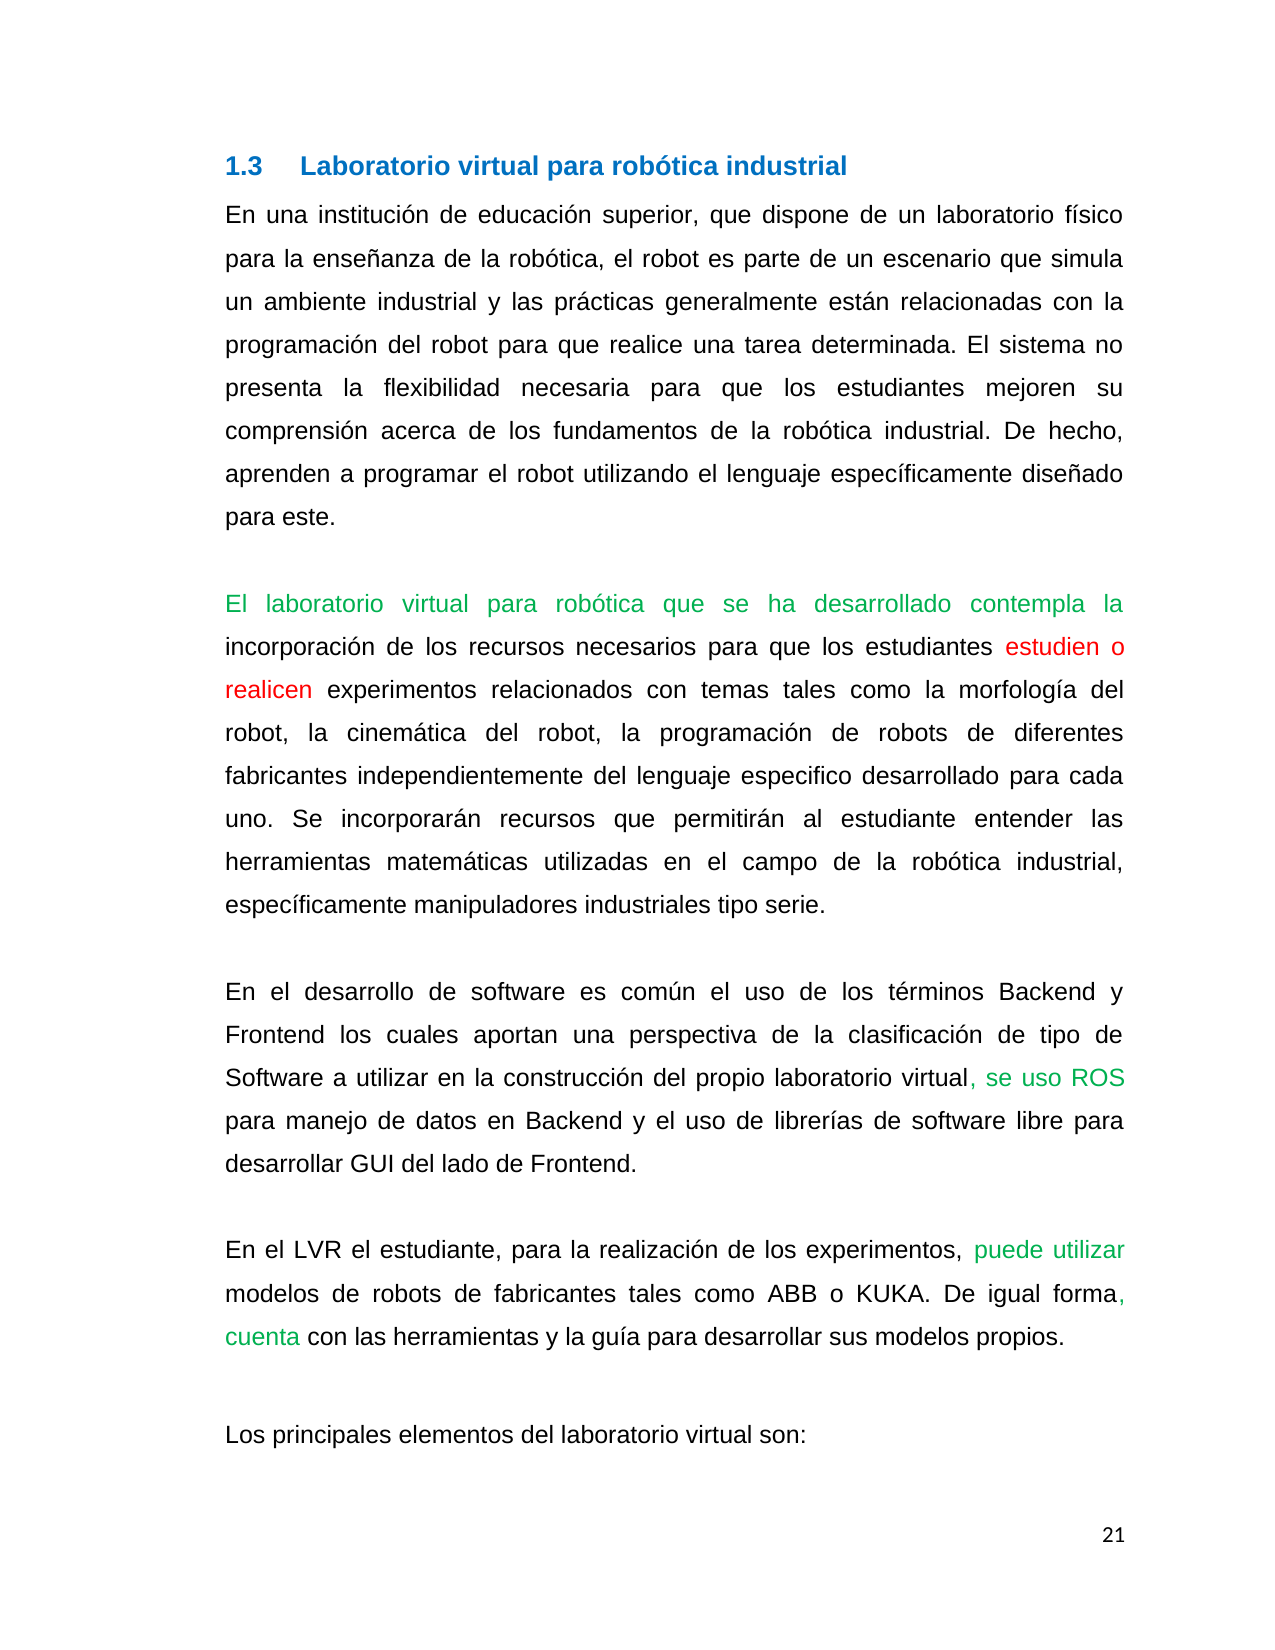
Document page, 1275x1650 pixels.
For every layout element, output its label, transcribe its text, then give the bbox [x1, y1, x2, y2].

text El laboratorio virtual para robótica que se ha desarrollado contempla la incorporación de los recursos necesarios para que los estudiantes estudien o realicen experimentos relacionados con temas tales como la morfología del robot, la cinemática del robot, la programación de robots de diferentes fabricantes independientemente del lenguaje especifico desarrollado para cada uno. Se incorporarán recursos que permitirán al estudiante entender las herramientas matemáticas utilizadas en el campo de la robótica industrial, específicamente manipuladores industriales tipo serie. [225, 588, 1125, 919]
text En una institución de educación superior, que dispone de un laboratorio físico para la enseñanza de la robótica, el robot es parte de un escenario que simula un ambiente industrial y las prácticas generalmente están relacionadas con la programación del robot para que realice una tarea determinada. El sistema no presenta la flexibilidad necesaria para que los estudiantes mejoren su comprensión acerca de los fundamentos de la robótica industrial. De hecho, aprenden a programar el robot utilizando el lenguaje específicamente diseñado para este. [225, 200, 1125, 531]
text En el LVR el estudiante, para la realización de los experimentos, puede utilizar modelos de robots de fabricantes tales como ABB o KUKA. De igual forma, cuenta con las herramientas y la guía para desarrollar sus modelos propios. [225, 1235, 1125, 1350]
list Laboratorio virtual para robótica industrial [225, 150, 1125, 181]
text En el desarrollo de software es común el uso de los términos Backend y Frontend los cuales aportan una perspectiva de la clasificación de tipo de Software a utilizar en la construcción del propio laboratorio virtual, se uso ROS para manejo de datos en Backend y el uso de librerías de software libre para desarrollar GUI del lado de Frontend. [225, 977, 1125, 1178]
text Los principales elementos del laboratorio virtual son: [225, 1420, 1125, 1449]
